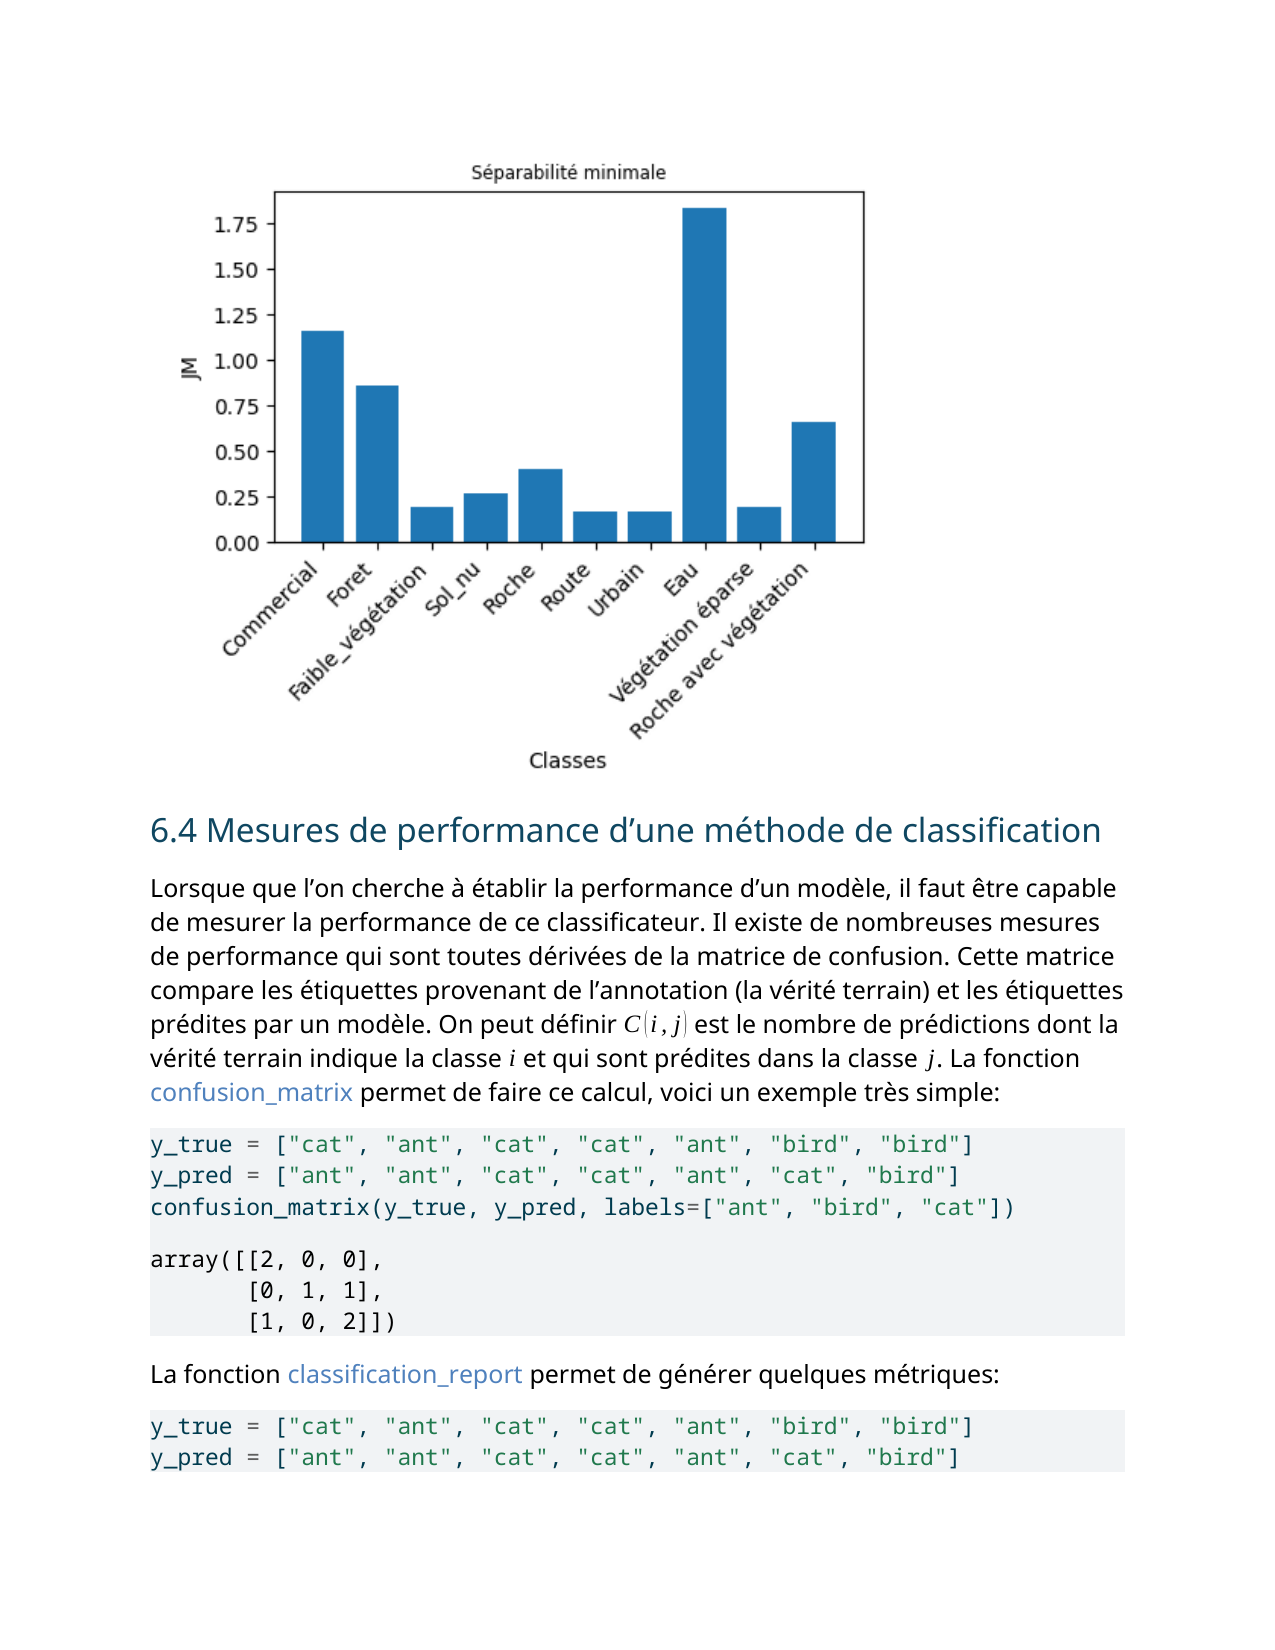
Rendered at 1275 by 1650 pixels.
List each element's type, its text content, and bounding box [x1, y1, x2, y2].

text Lorsque que l’on cherche à établir la performance d’un modèle, il faut être capable de mesurer la performance de ce classificateur. Il existe de nombreuses mesures de performance qui sont toutes dérivées de la matrice de confusion. Cette matrice compare les étiquettes provenant de l’annotation (la vérité terrain) et les étiquettes prédites par un modèle. On peut définir est le nombre de prédictions dont la vérité terrain indique la classe et qui sont prédites dans la classe . La fonction confusion_matrix permet de faire ce calcul, voici un exemple très simple: [150, 871, 1125, 1109]
picture [168, 150, 877, 788]
text array([[2, 0, 0], [0, 1, 1], [1, 0, 2]]) [150, 1242, 1125, 1336]
text y_true = ["cat", "ant", "cat", "cat", "ant", "bird", "bird"] y_pred = ["ant", "ant", "cat", "cat", "ant", "cat", "bird"] confusion_matrix(y_true, y_pred, labels=["ant", "bird", "cat"]) [961, 1128, 1125, 1222]
text La fonction classification_report permet de générer quelques métriques: [150, 1357, 1125, 1391]
subtitle 6.4 Mesures de performance d’une méthode de classification [150, 807, 1125, 852]
